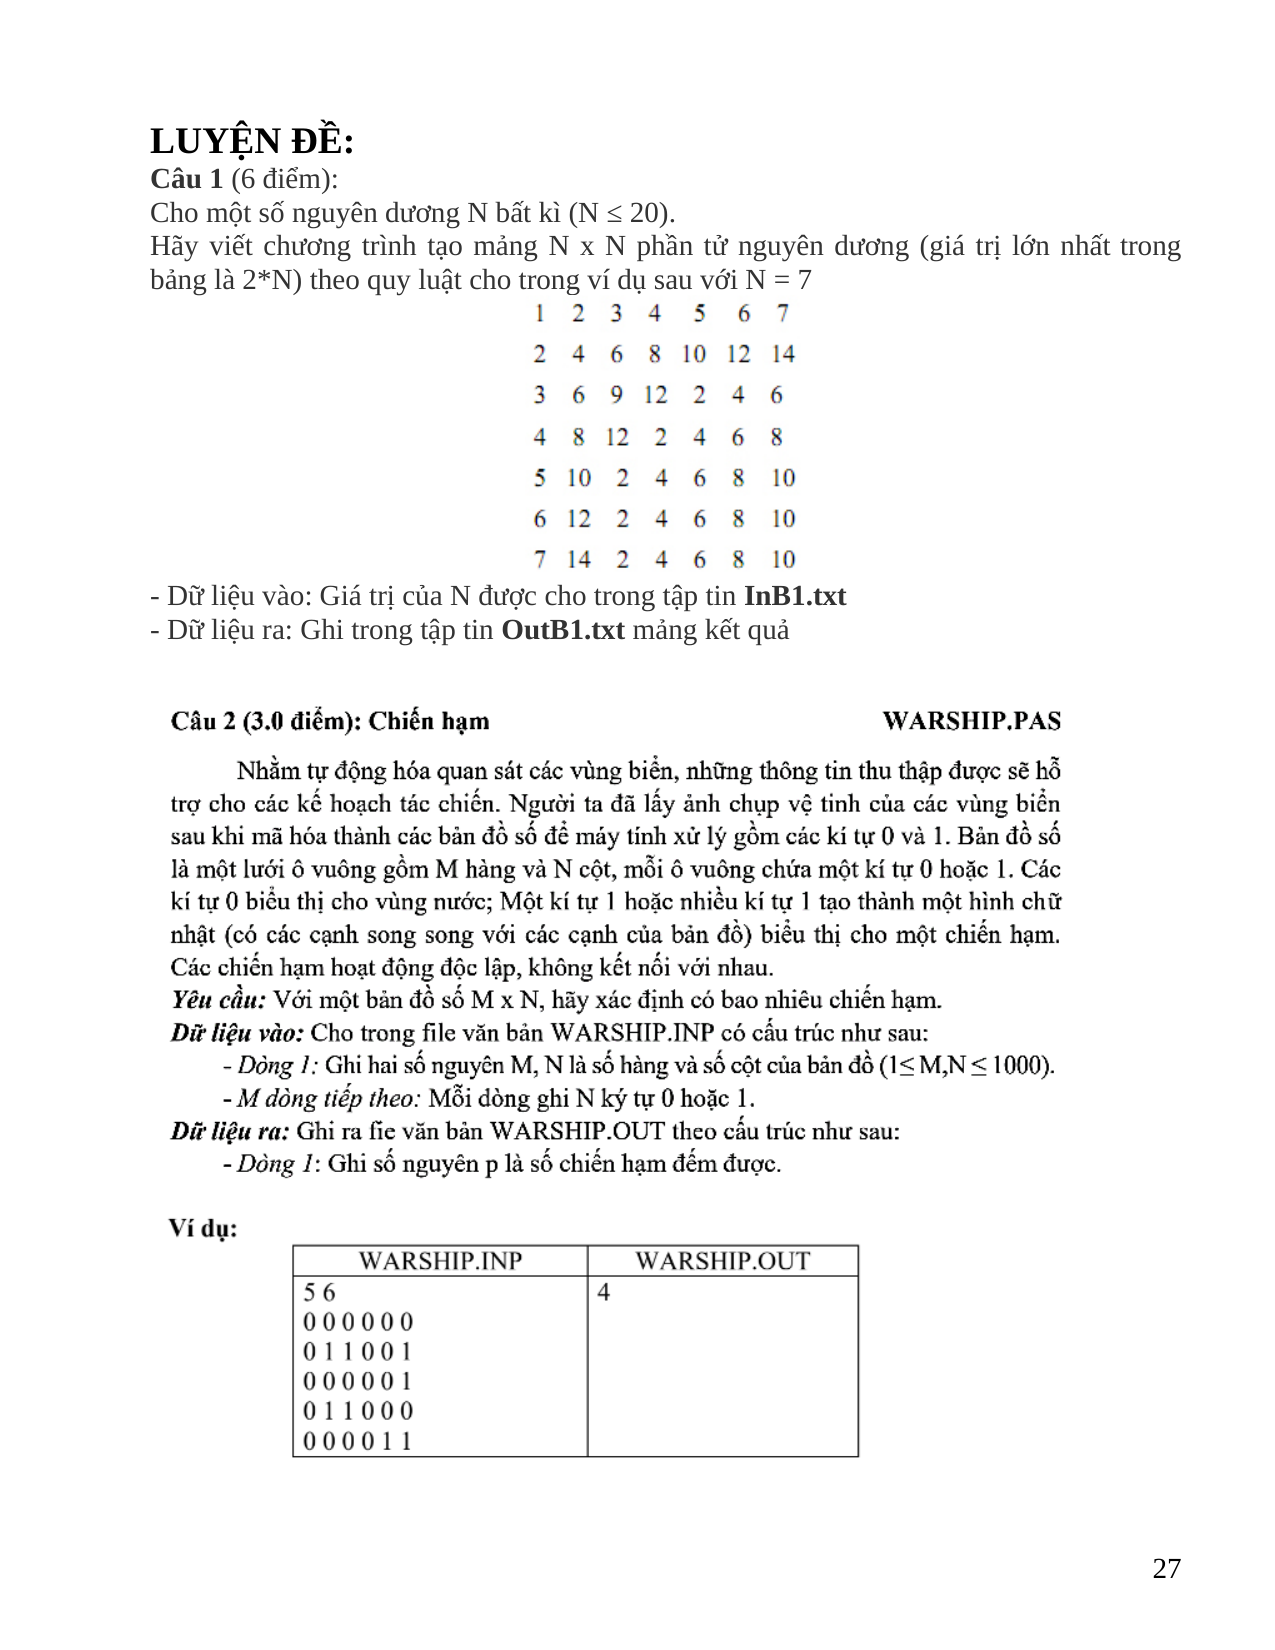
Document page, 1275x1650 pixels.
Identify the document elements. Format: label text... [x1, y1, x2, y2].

picture [150, 698, 1084, 1202]
text LUYỆN ĐỀ: [150, 118, 1181, 161]
picture [525, 295, 807, 579]
text Cho một số nguyên dương N bất kì (N ≤ 20). [150, 195, 1181, 228]
text - Dữ liệu vào: Giá trị của N được cho trong tập tin InB1.txt [150, 578, 1181, 612]
text Câu 1 (6 điểm): [150, 161, 1181, 195]
text Hãy viết chương trình tạo mảng N x N phần tử nguyên dương (giá trị lớn nhất trong bảng là 2*N) theo quy luật cho trong ví dụ sau với N = 7 [150, 228, 1181, 296]
text - Dữ liệu ra: Ghi trong tập tin OutB1.txt mảng kết quả [150, 612, 1181, 645]
